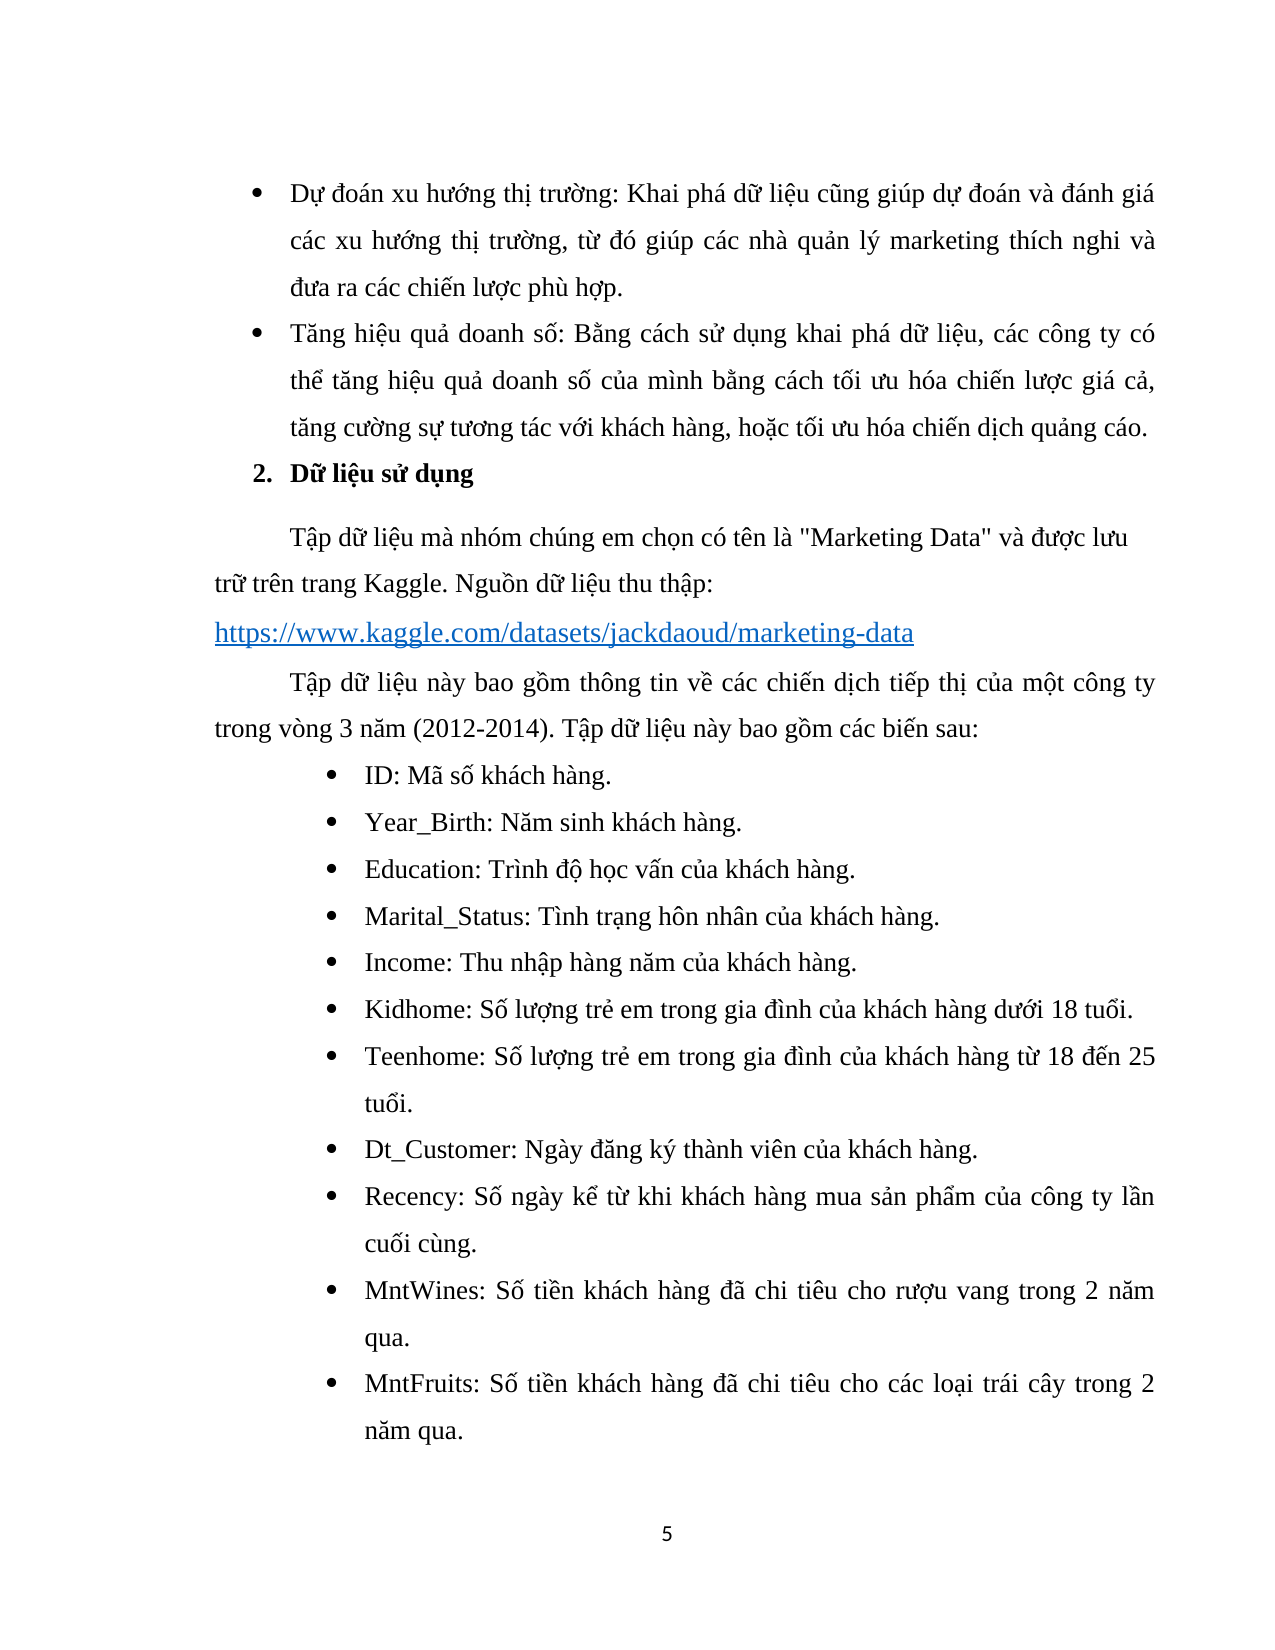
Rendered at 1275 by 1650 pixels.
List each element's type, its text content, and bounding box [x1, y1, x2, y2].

list Dữ liệu sử dụng [252, 457, 1157, 488]
list MntWines: Số tiền khách hàng đã chi tiêu cho rượu vang trong 2 năm qua. [327, 1274, 1157, 1352]
list Tăng hiệu quả doanh số: Bằng cách sử dụng khai phá dữ liệu, các công ty có thể tăng hiệu quả doanh số của mình bằng cách tối ưu hóa chiến lược giá cả, tăng cường sự tương tác với khách hàng, hoặc tối ưu hóa chiến dịch quảng cáo. [252, 317, 1157, 442]
list ID: Mã số khách hàng. [327, 759, 1157, 790]
list Kidhome: Số lượng trẻ em trong gia đình của khách hàng dưới 18 tuổi. [327, 993, 1157, 1024]
list Year_Birth: Năm sinh khách hàng. [327, 806, 1157, 837]
list Education: Trình độ học vấn của khách hàng. [327, 853, 1157, 884]
list Dt_Customer: Ngày đăng ký thành viên của khách hàng. [327, 1134, 1157, 1165]
text Tập dữ liệu mà nhóm chúng em chọn có tên là "Marketing Data" và được lưu trữ trên trang Kaggle. Nguồn dữ liệu thu thập: https://www.kaggle.com/datasets/jackdaoud/marketing-data [214, 521, 1157, 649]
list Teenhome: Số lượng trẻ em trong gia đình của khách hàng từ 18 đến 25 tuổi. [327, 1040, 1157, 1118]
list Marital_Status: Tình trạng hôn nhân của khách hàng. [327, 899, 1157, 931]
list Recency: Số ngày kể từ khi khách hàng mua sản phẩm của công ty lần cuối cùng. [327, 1181, 1157, 1258]
list MntFruits: Số tiền khách hàng đã chi tiêu cho các loại trái cây trong 2 năm qua. [327, 1367, 1157, 1445]
text Tập dữ liệu này bao gồm thông tin về các chiến dịch tiếp thị của một công ty trong vòng 3 năm (2012-2014). Tập dữ liệu này bao gồm các biến sau: [214, 666, 1157, 743]
list Income: Thu nhập hàng năm của khách hàng. [327, 946, 1157, 978]
list Dự đoán xu hướng thị trường: Khai phá dữ liệu cũng giúp dự đoán và đánh giá các xu hướng thị trường, từ đó giúp các nhà quản lý marketing thích nghi và đưa ra các chiến lược phù hợp. [252, 177, 1157, 302]
